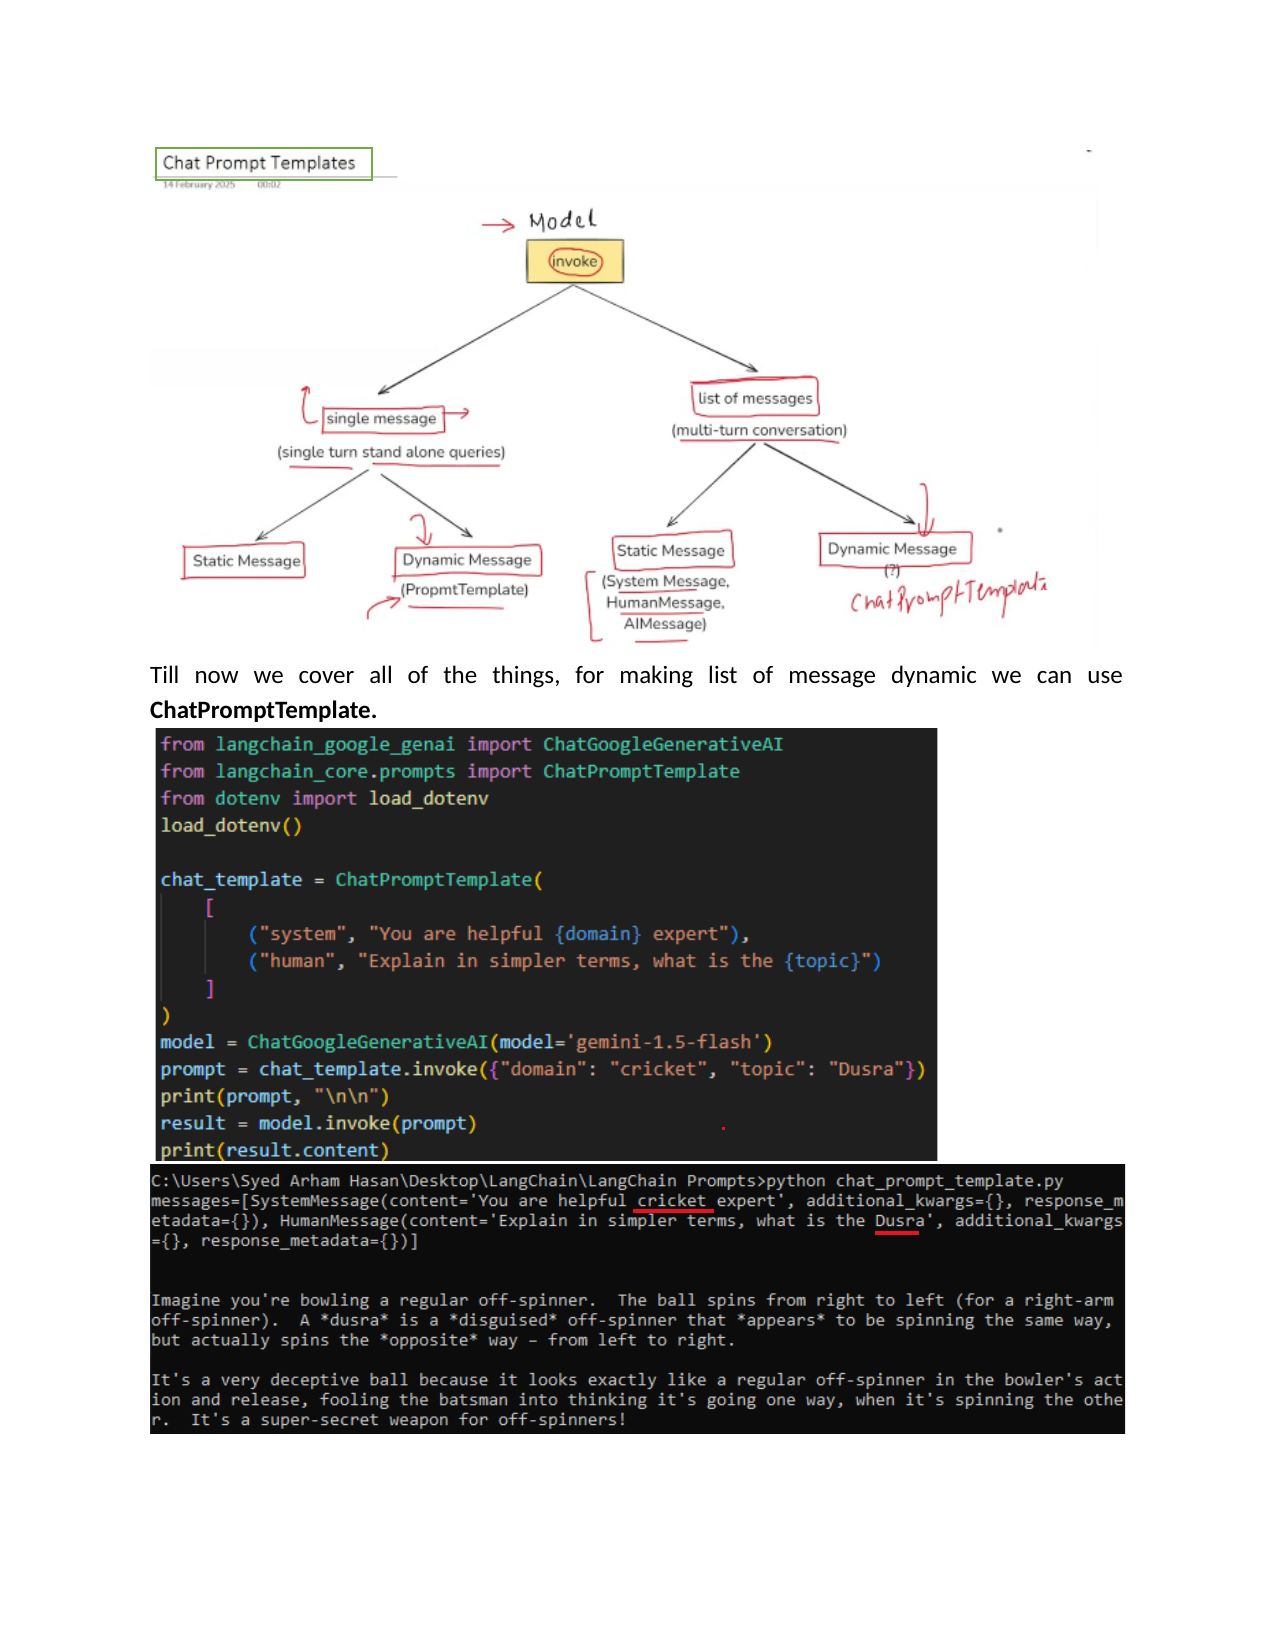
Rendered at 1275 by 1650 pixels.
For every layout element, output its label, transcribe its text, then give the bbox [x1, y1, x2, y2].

picture [157, 150, 371, 179]
picture [155, 728, 938, 1161]
picture [150, 1164, 1125, 1434]
picture [150, 150, 1099, 655]
text Till now we cover all of the things, for making list of message dynamic we can use ChatPromptTemplate. [150, 659, 1125, 724]
